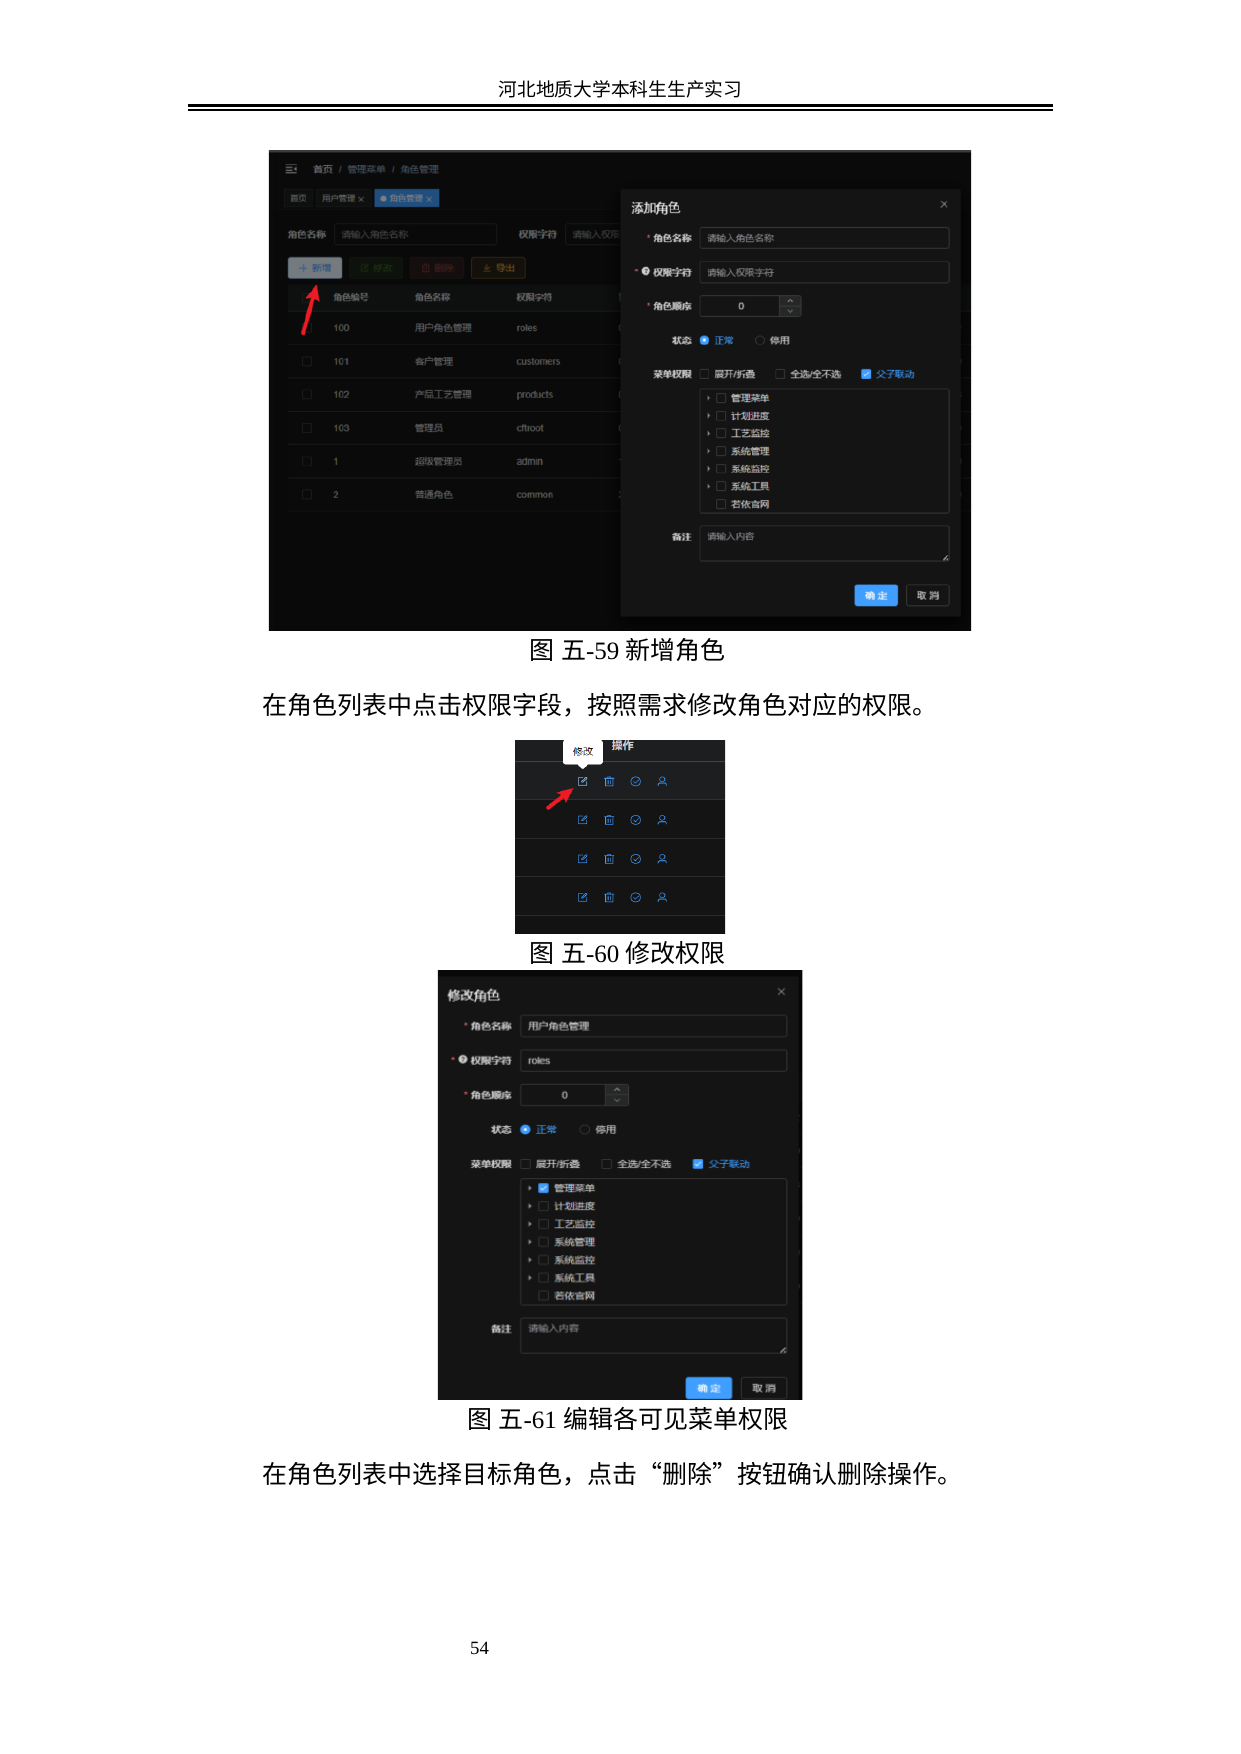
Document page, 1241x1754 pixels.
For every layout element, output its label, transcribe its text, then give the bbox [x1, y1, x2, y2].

picture [268, 150, 972, 631]
text 在角色列表中选择目标角色，点击“删除”按钮确认删除操作。 [187, 1455, 1053, 1491]
picture [515, 740, 725, 934]
text 在角色列表中点击权限字段，按照需求修改角色对应的权限。 [187, 685, 1053, 721]
picture [437, 970, 803, 1400]
